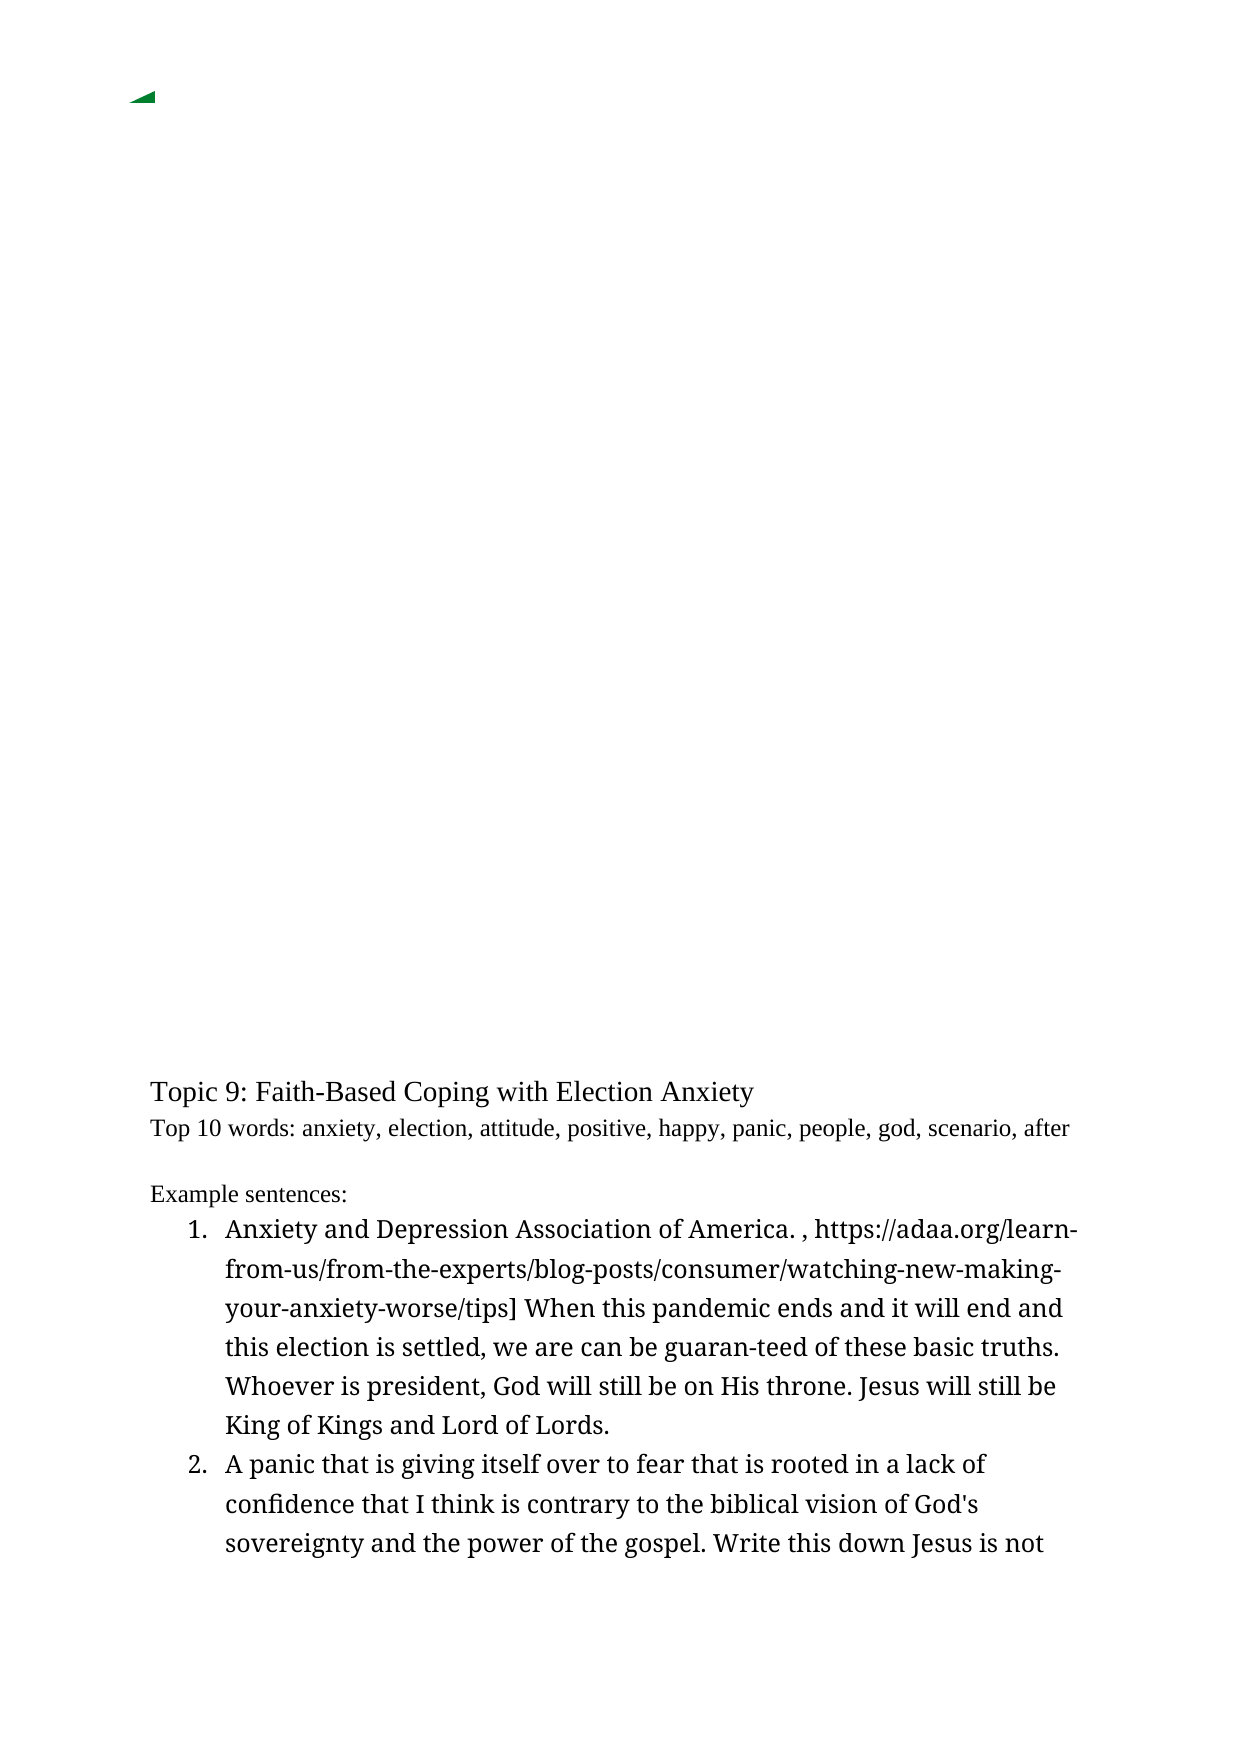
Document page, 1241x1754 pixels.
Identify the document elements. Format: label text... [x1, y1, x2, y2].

text Topic 9: Faith-Based Coping with Election Anxiety [150, 1074, 1090, 1108]
text Top 10 words: anxiety, election, attitude, positive, happy, panic, people, god, scenario, after [150, 1113, 1090, 1142]
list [187, 1447, 1090, 1559]
list Anxiety and Depression Association of America. , https://adaa.org/learn-from-us/from-the-experts/blog-posts/consumer/watching-new-making-your-anxiety-worse/tips] When this pandemic ends and it will end and this election is settled, we are can be guaran-teed of these basic truths. Whoever is president, God will still be on His throne. Jesus will still be King of Kings and Lord of Lords. [187, 1212, 1090, 1442]
text Example sentences: [150, 1179, 1090, 1208]
